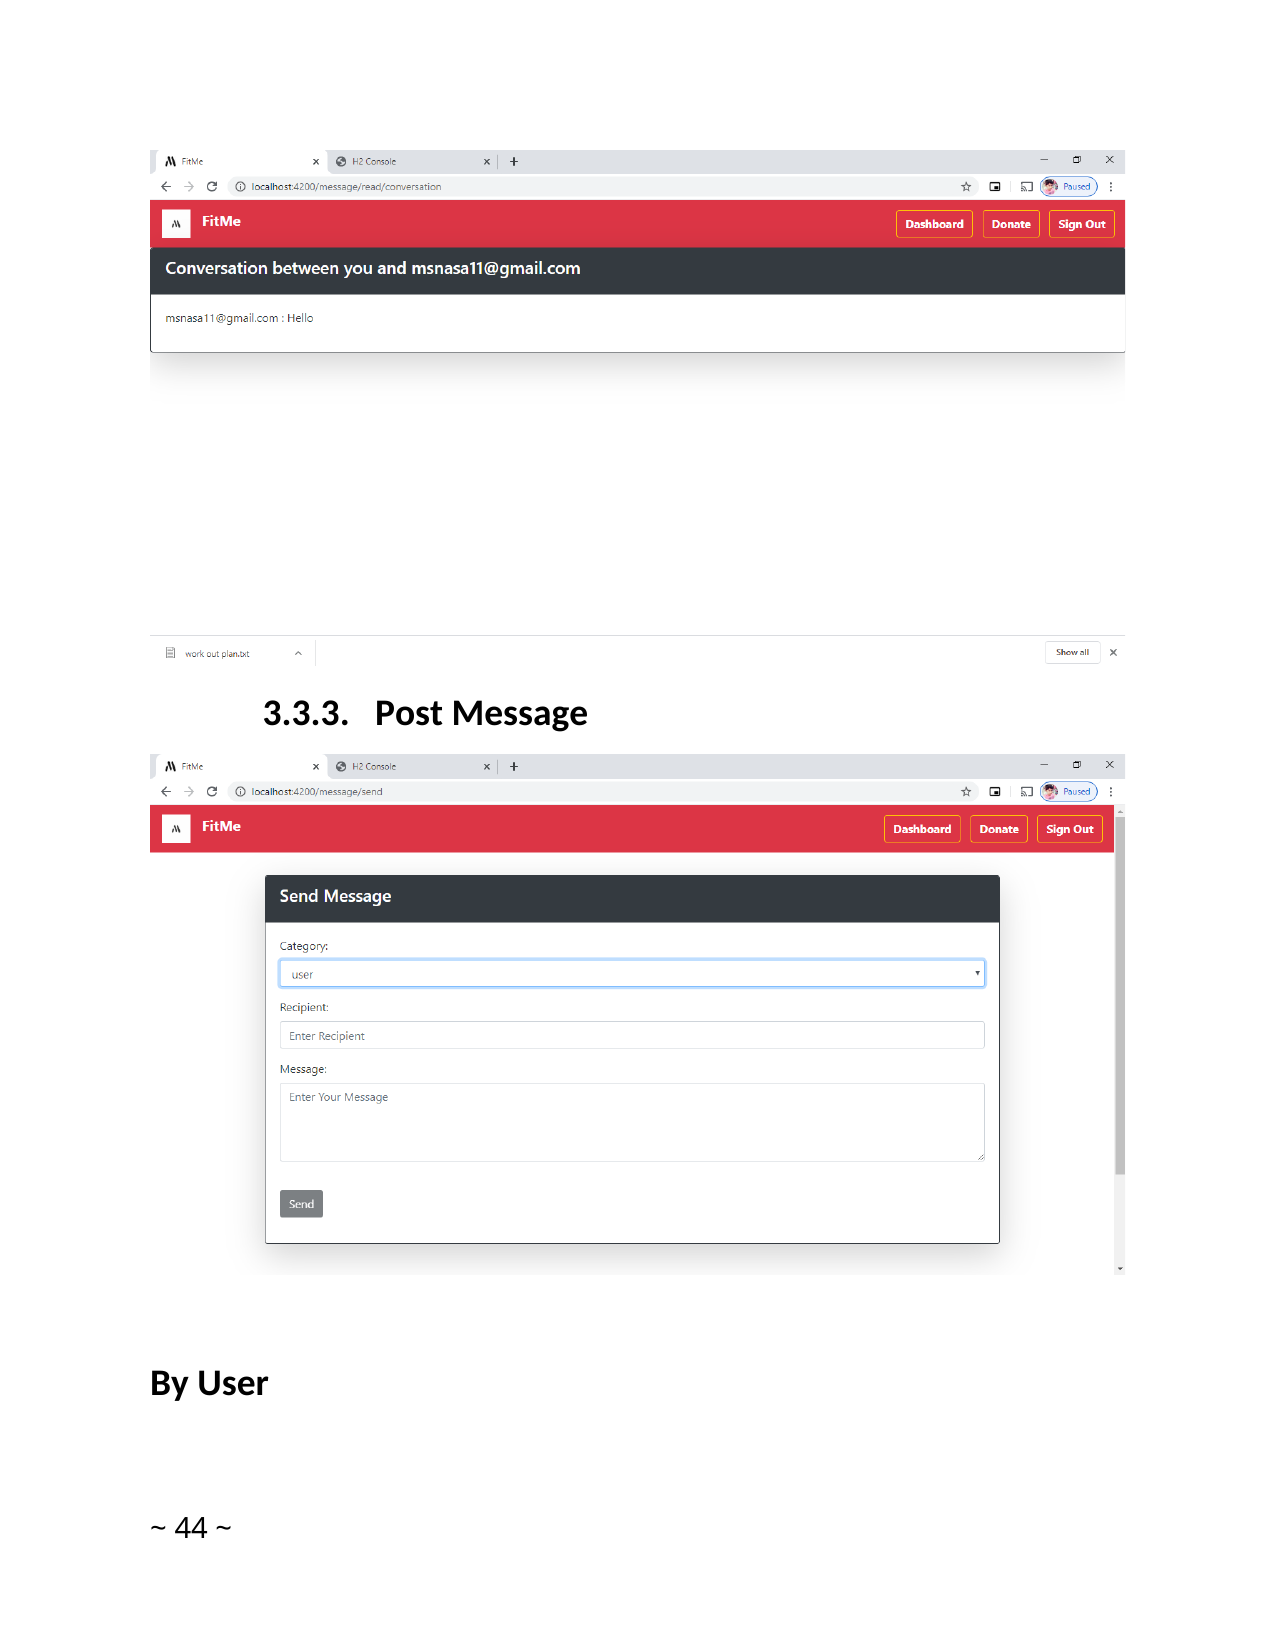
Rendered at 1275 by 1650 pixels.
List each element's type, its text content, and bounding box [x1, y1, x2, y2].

text By User [150, 1359, 1125, 1405]
picture [150, 150, 1125, 670]
list Post Message [262, 688, 1125, 734]
picture [150, 754, 1125, 1275]
